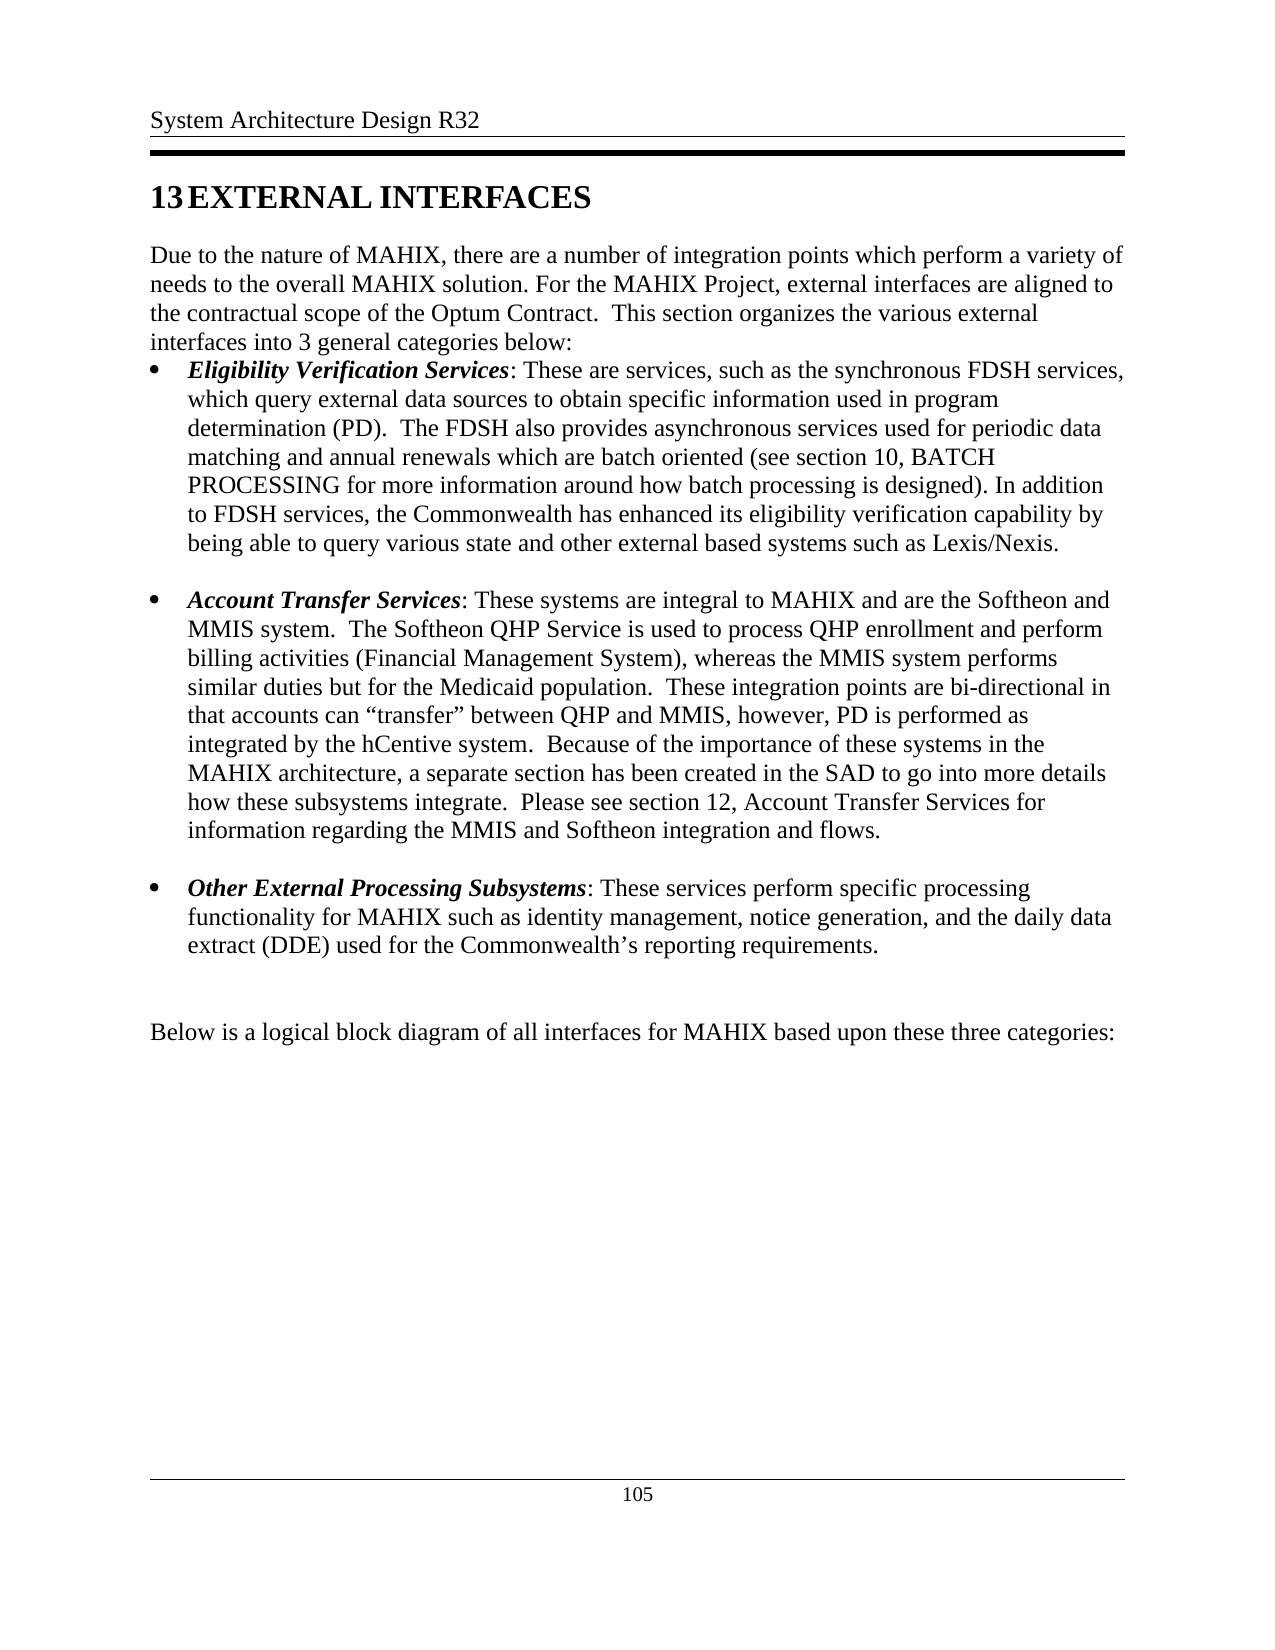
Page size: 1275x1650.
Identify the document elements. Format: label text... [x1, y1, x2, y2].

list Account Transfer Services: These systems are integral to MAHIX and are the Softheon and MMIS system. The Softheon QHP Service is used to process QHP enrollment and perform billing activities (Financial Management System), whereas the MMIS system performs similar duties but for the Medicaid population. These integration points are bi-directional in that accounts can “transfer” between QHP and MMIS, however, PD is performed as integrated by the hCentive system. Because of the importance of these systems in the MAHIX architecture, a separate section has been created in the SAD to go into more details how these subsystems integrate. Please see section 12, Account Transfer Services for information regarding the MMIS and Softheon integration and flows. [150, 585, 1125, 844]
text Due to the nature of MAHIX, there are a number of integration points which perform a variety of needs to the overall MAHIX solution. For the MAHIX Project, external interfaces are aligned to the contractual scope of the Optum Contract. This section organizes the various external interfaces into 3 general categories below: [150, 240, 1125, 355]
subtitle EXTERNAL INTERFACES [150, 156, 1125, 215]
list Eligibility Verification Services: These are services, such as the synchronous FDSH services, which query external data sources to obtain specific information used in program determination (PD). The FDSH also provides asynchronous services used for periodic data matching and annual renewals which are batch oriented (see section 10, BATCH PROCESSING for more information around how batch processing is designed). In addition to FDSH services, the Commonwealth has enhanced its eligibility verification capability by being able to query various state and other external based systems such as Lexis/Nexis. [150, 355, 1125, 557]
text Below is a logical block diagram of all interfaces for MAHIX based upon these three categories: [150, 1017, 1125, 1045]
list Other External Processing Subsystems: These services perform specific processing functionality for MAHIX such as identity management, notice generation, and the daily data extract (DDE) used for the Commonwealth’s reporting requirements. [150, 873, 1125, 959]
